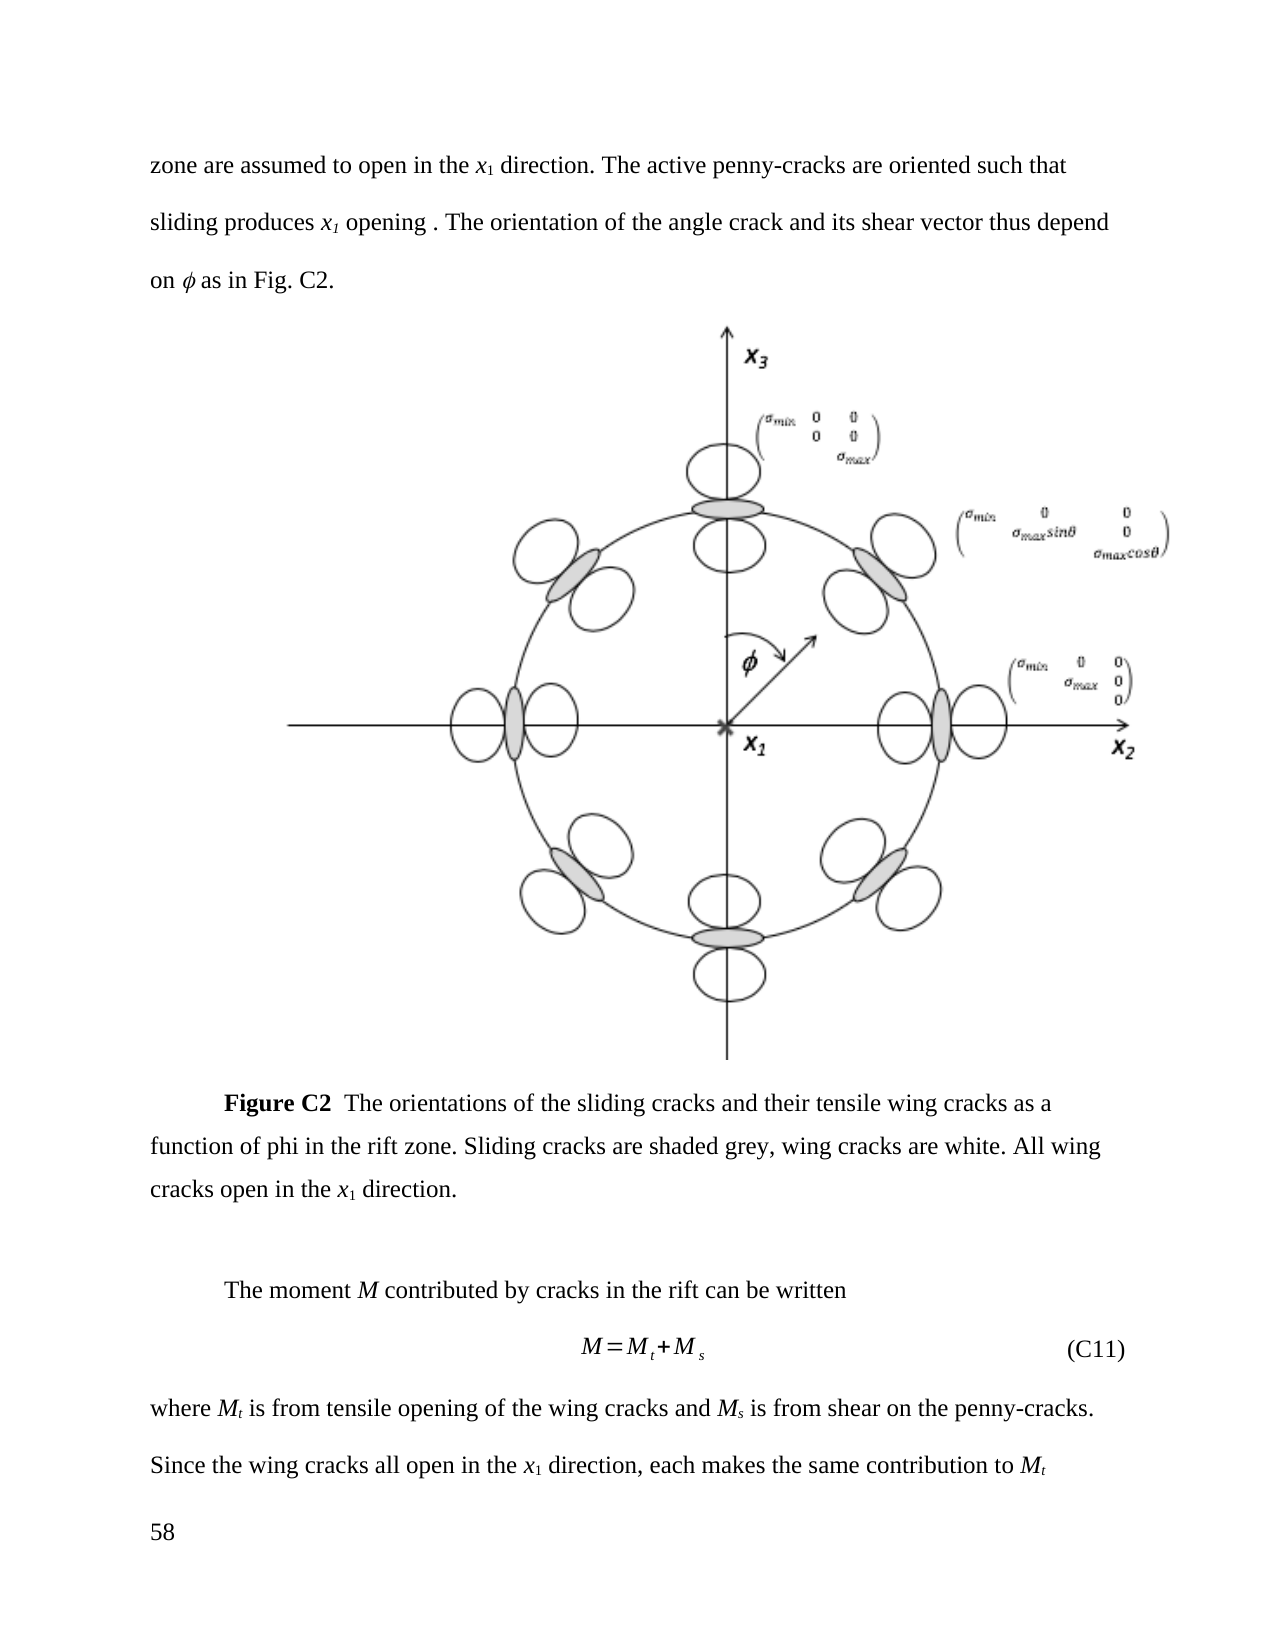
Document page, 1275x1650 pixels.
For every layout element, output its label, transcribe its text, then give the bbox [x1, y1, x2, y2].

text Figure C2 The orientations of the sliding cracks and their tensile wing cracks as a function of phi in the rift zone. Sliding cracks are shaded grey, wing cracks are white. All wing cracks open in the x1 direction. [150, 1088, 1125, 1203]
text The moment M contributed by cracks in the rift can be written [150, 1275, 1125, 1304]
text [150, 150, 1125, 294]
text where Mt is from tensile opening of the wing cracks and Ms is from shear on the penny-cracks. Since the wing cracks all open in the x1 direction, each makes the same contribution to Mt [150, 1393, 1125, 1479]
text (C11) [150, 1333, 1125, 1364]
picture [223, 322, 1204, 1060]
